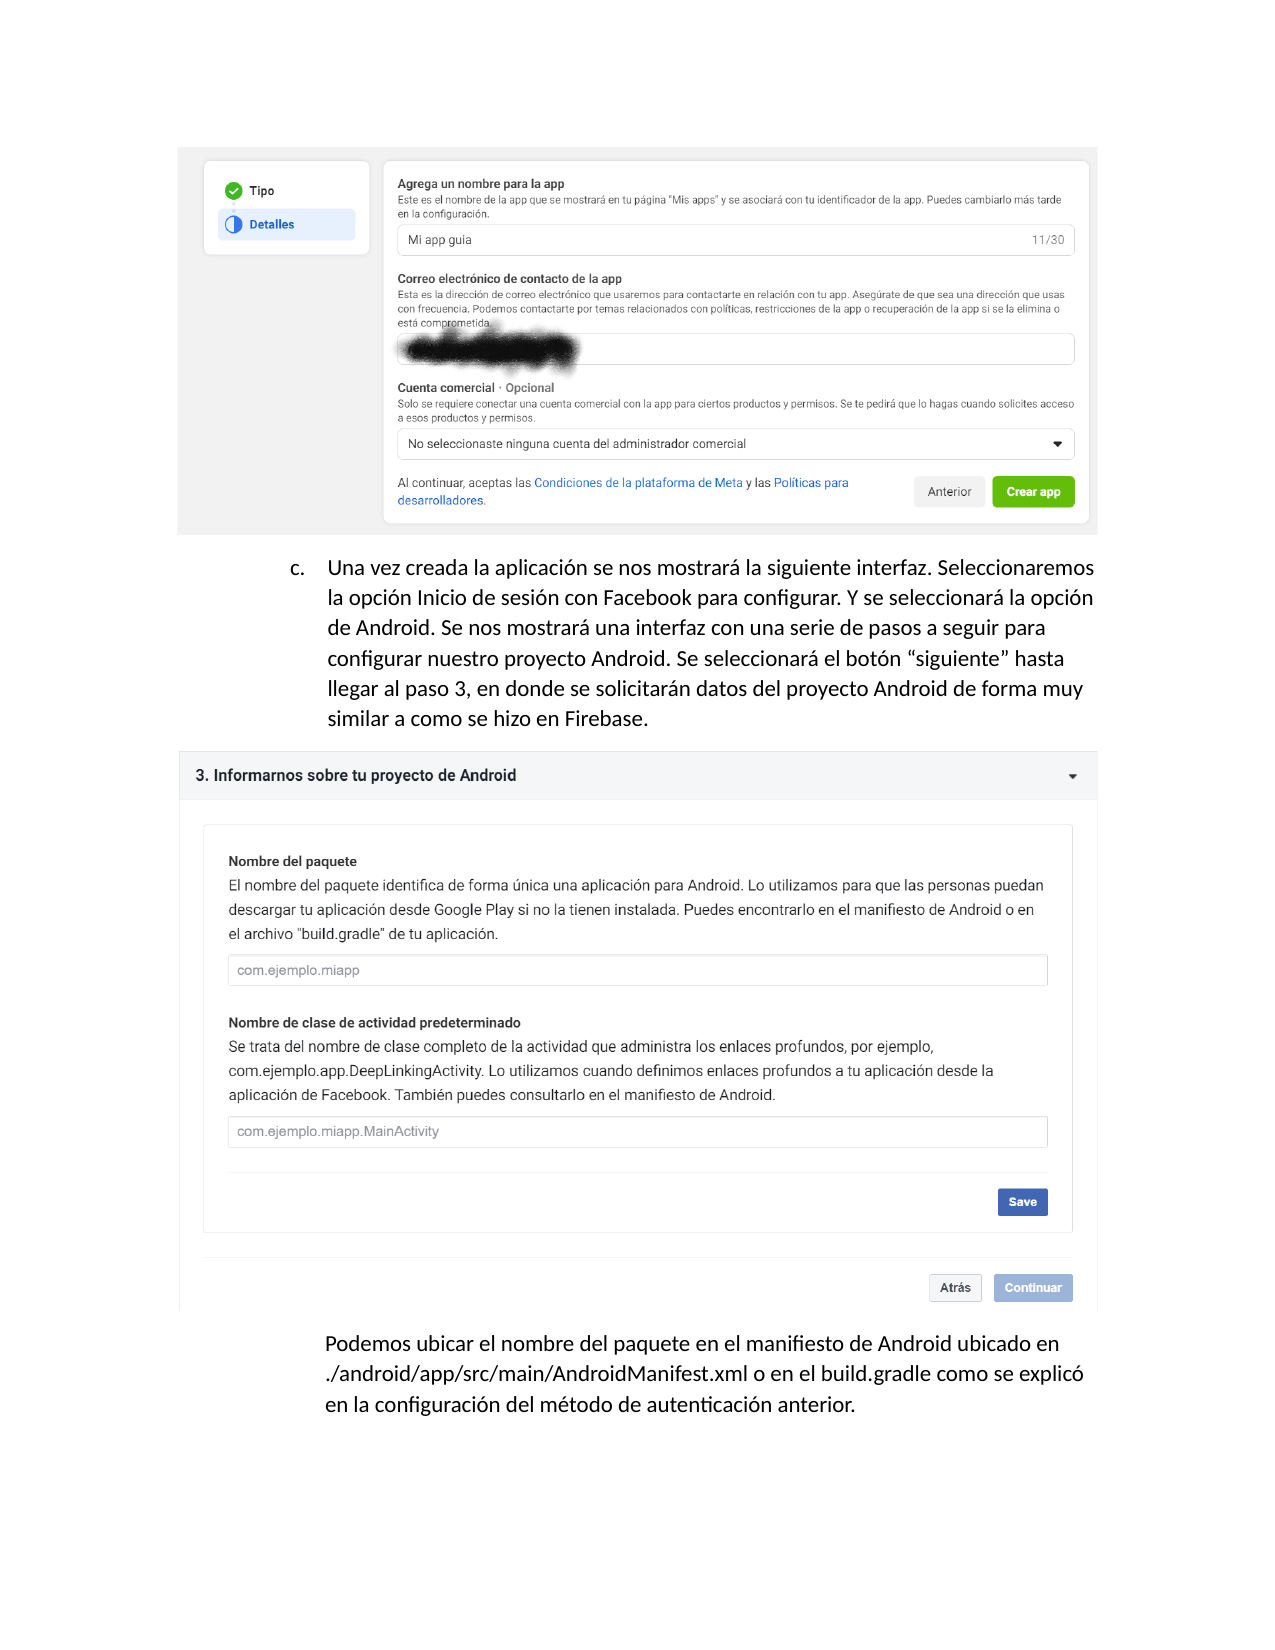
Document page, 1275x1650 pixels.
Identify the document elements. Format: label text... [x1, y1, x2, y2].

picture [177, 751, 1098, 1311]
list Una vez creada la aplicación se nos mostrará la siguiente interfaz. Seleccionaremos la opción Inicio de sesión con Facebook para configurar. Y se seleccionará la opción de Android. Se nos mostrará una interfaz con una serie de pasos a seguir para configurar nuestro proyecto Android. Se seleccionará el botón “siguiente” hasta llegar al paso 3, en donde se solicitarán datos del proyecto Android de forma muy similar a como se hizo en Firebase. [290, 553, 1098, 732]
text Podemos ubicar el nombre del paquete en el manifiesto de Android ubicado en ./android/app/src/main/AndroidManifest.xml o en el build.gradle como se explicó en la configuración del método de autenticación anterior. [325, 1329, 1098, 1418]
picture [177, 147, 1098, 535]
